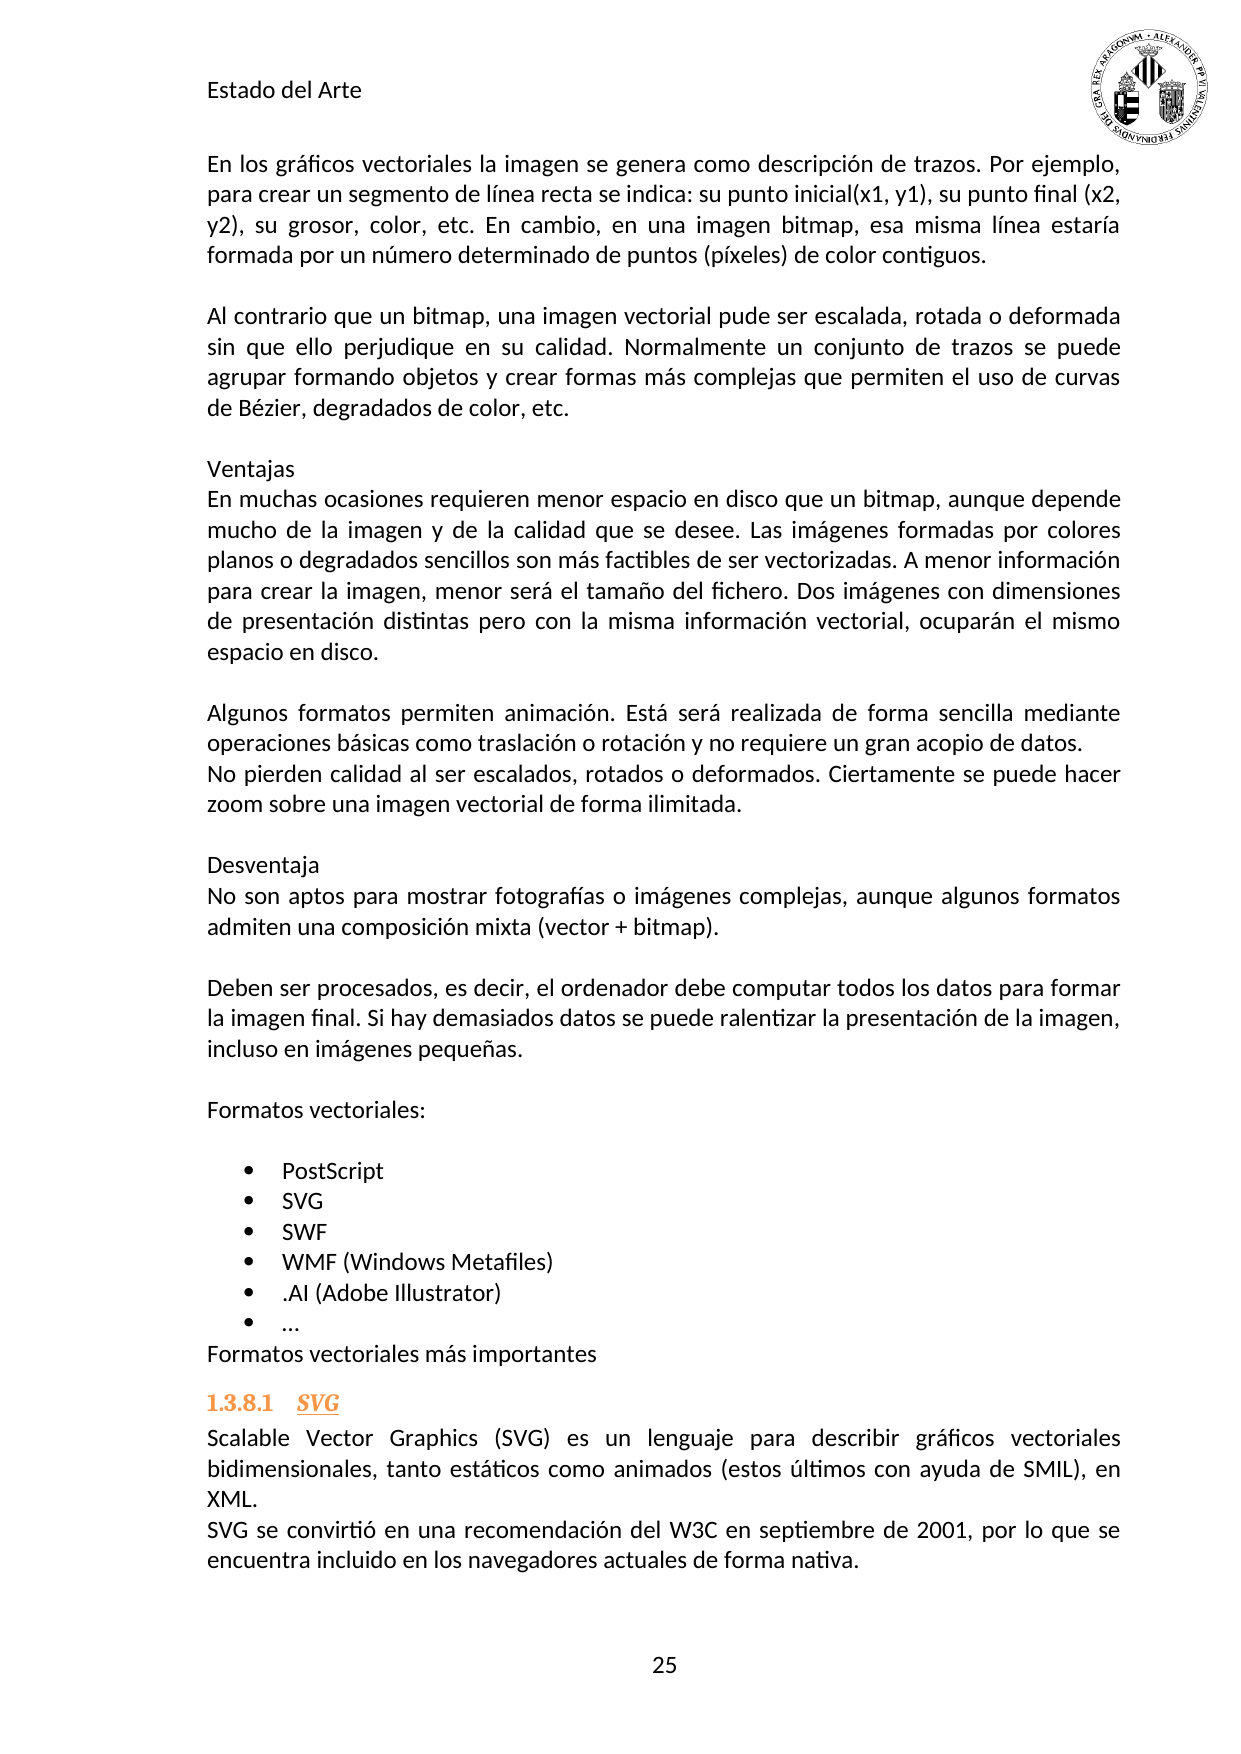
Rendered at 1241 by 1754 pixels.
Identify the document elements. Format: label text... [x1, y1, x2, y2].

text Formatos vectoriales más importantes [207, 1338, 1122, 1368]
text Desventaja [207, 850, 1122, 880]
list SVG [244, 1185, 1122, 1216]
text Al contrario que un bitmap, una imagen vectorial pude ser escalada, rotada o deformada sin que ello perjudique en su calidad. Normalmente un conjunto de trazos se puede agrupar formando objetos y crear formas más complejas que permiten el uso de curvas de Bézier, degradados de color, etc. [207, 300, 1122, 422]
picture [1087, 25, 1211, 147]
text No pierden calidad al ser escalados, rotados o deformados. Ciertamente se puede hacer zoom sobre una imagen vectorial de forma ilimitada. [207, 758, 1122, 819]
list … [244, 1307, 1122, 1338]
list SWF [244, 1216, 1122, 1246]
text Formatos vectoriales: [207, 1094, 1122, 1124]
text No son aptos para mostrar fotografías o imágenes complejas, aunque algunos formatos admiten una composición mixta (vector + bitmap). [207, 880, 1122, 941]
text Deben ser procesados, es decir, el ordenador debe computar todos los datos para formar la imagen final. Si hay demasiados datos se puede ralentizar la presentación de la imagen, incluso en imágenes pequeñas. [207, 972, 1122, 1063]
subtitle SVG [207, 1389, 1122, 1418]
text Ventajas [207, 453, 1122, 483]
text Algunos formatos permiten animación. Está será realizada de forma sencilla mediante operaciones básicas como traslación o rotación y no requiere un gran acopio de datos. [207, 697, 1122, 758]
text SVG se convirtió en una recomendación del W3C en septiembre de 2001, por lo que se encuentra incluido en los navegadores actuales de forma nativa. [207, 1514, 1122, 1575]
text En los gráficos vectoriales la imagen se genera como descripción de trazos. Por ejemplo, para crear un segmento de línea recta se indica: su punto inicial(x1, y1), su punto final (x2, y2), su grosor, color, etc. En cambio, en una imagen bitmap, esa misma línea estaría formada por un número determinado de puntos (píxeles) de color contiguos. [207, 148, 1122, 270]
list .AI (Adobe Illustrator) [244, 1277, 1122, 1307]
list PostScript [244, 1155, 1122, 1185]
text Scalable Vector Graphics (SVG) es un lenguaje para describir gráficos vectoriales bidimensionales, tanto estáticos como animados (estos últimos con ayuda de SMIL), en XML. [207, 1422, 1122, 1514]
list WMF (Windows Metafiles) [244, 1246, 1122, 1277]
text En muchas ocasiones requieren menor espacio en disco que un bitmap, aunque depende mucho de la imagen y de la calidad que se desee. Las imágenes formadas por colores planos o degradados sencillos son más factibles de ser vectorizadas. A menor información para crear la imagen, menor será el tamaño del fichero. Dos imágenes con dimensiones de presentación distintas pero con la misma información vectorial, ocuparán el mismo espacio en disco. [207, 483, 1122, 667]
